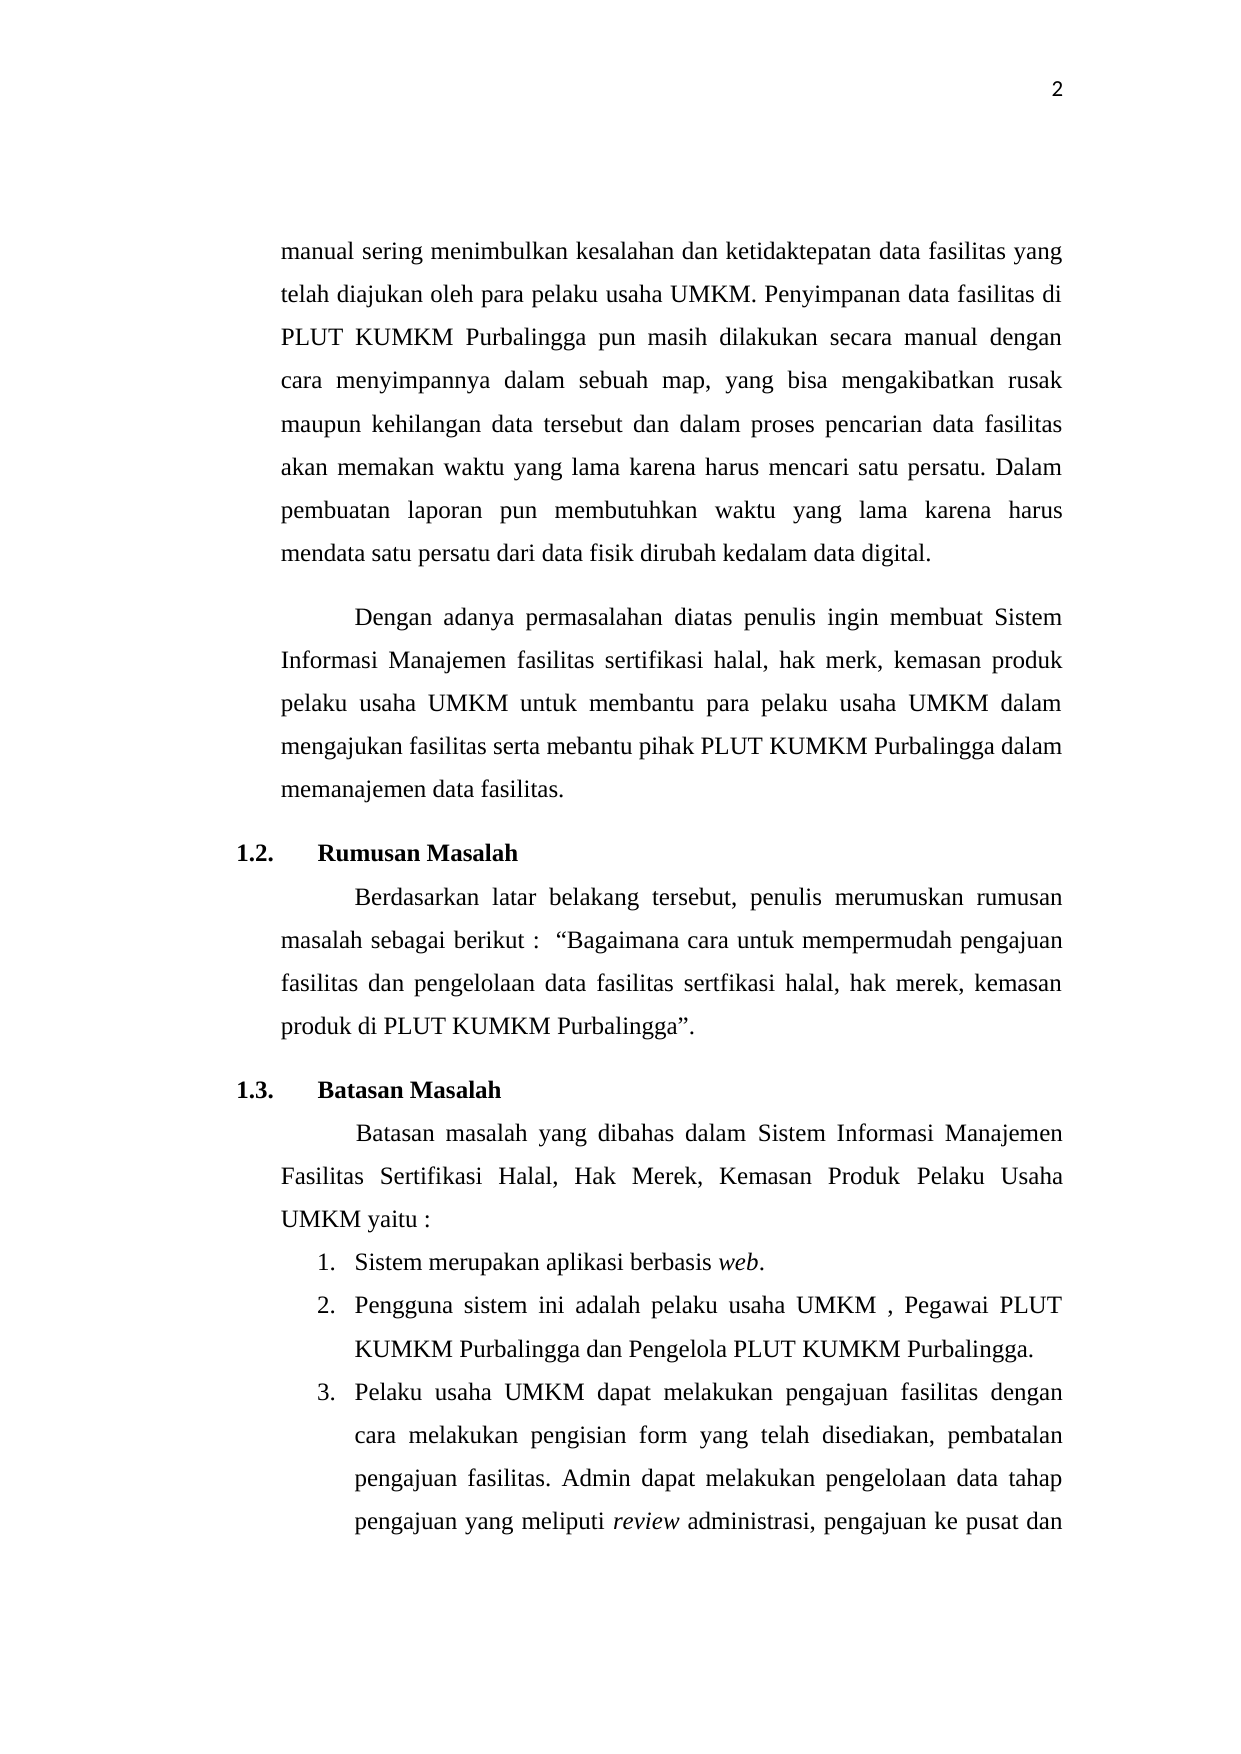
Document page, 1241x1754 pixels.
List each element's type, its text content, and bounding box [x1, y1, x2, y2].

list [317, 1377, 1063, 1535]
list Batasan masalah yang dibahas dalam Sistem Informasi Manajemen Fasilitas Sertifikasi Halal, Hak Merek, Kemasan Produk Pelaku Usaha UMKM yaitu : [281, 1118, 1063, 1233]
list Sistem merupakan aplikasi berbasis web. [317, 1247, 1063, 1276]
list Pengguna sistem ini adalah pelaku usaha UMKM , Pegawai PLUT KUMKM Purbalingga dan Pengelola PLUT KUMKM Purbalingga. [317, 1291, 1063, 1362]
text Berdasarkan latar belakang tersebut, penulis merumuskan rumusan masalah sebagai berikut : “Bagaimana cara untuk mempermudah pengajuan fasilitas dan pengelolaan data fasilitas sertfikasi halal, hak merek, kemasan produk di PLUT KUMKM Purbalingga”. [281, 882, 1063, 1040]
subtitle Rumusan Masalah [236, 838, 1063, 867]
subtitle Batasan Masalah [236, 1075, 1063, 1104]
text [281, 236, 1063, 567]
text Dengan adanya permasalahan diatas penulis ingin membuat Sistem Informasi Manajemen fasilitas sertifikasi halal, hak merk, kemasan produk pelaku usaha UMKM untuk membantu para pelaku usaha UMKM dalam mengajukan fasilitas serta mebantu pihak PLUT KUMKM Purbalingga dalam memanajemen data fasilitas. [281, 602, 1063, 803]
